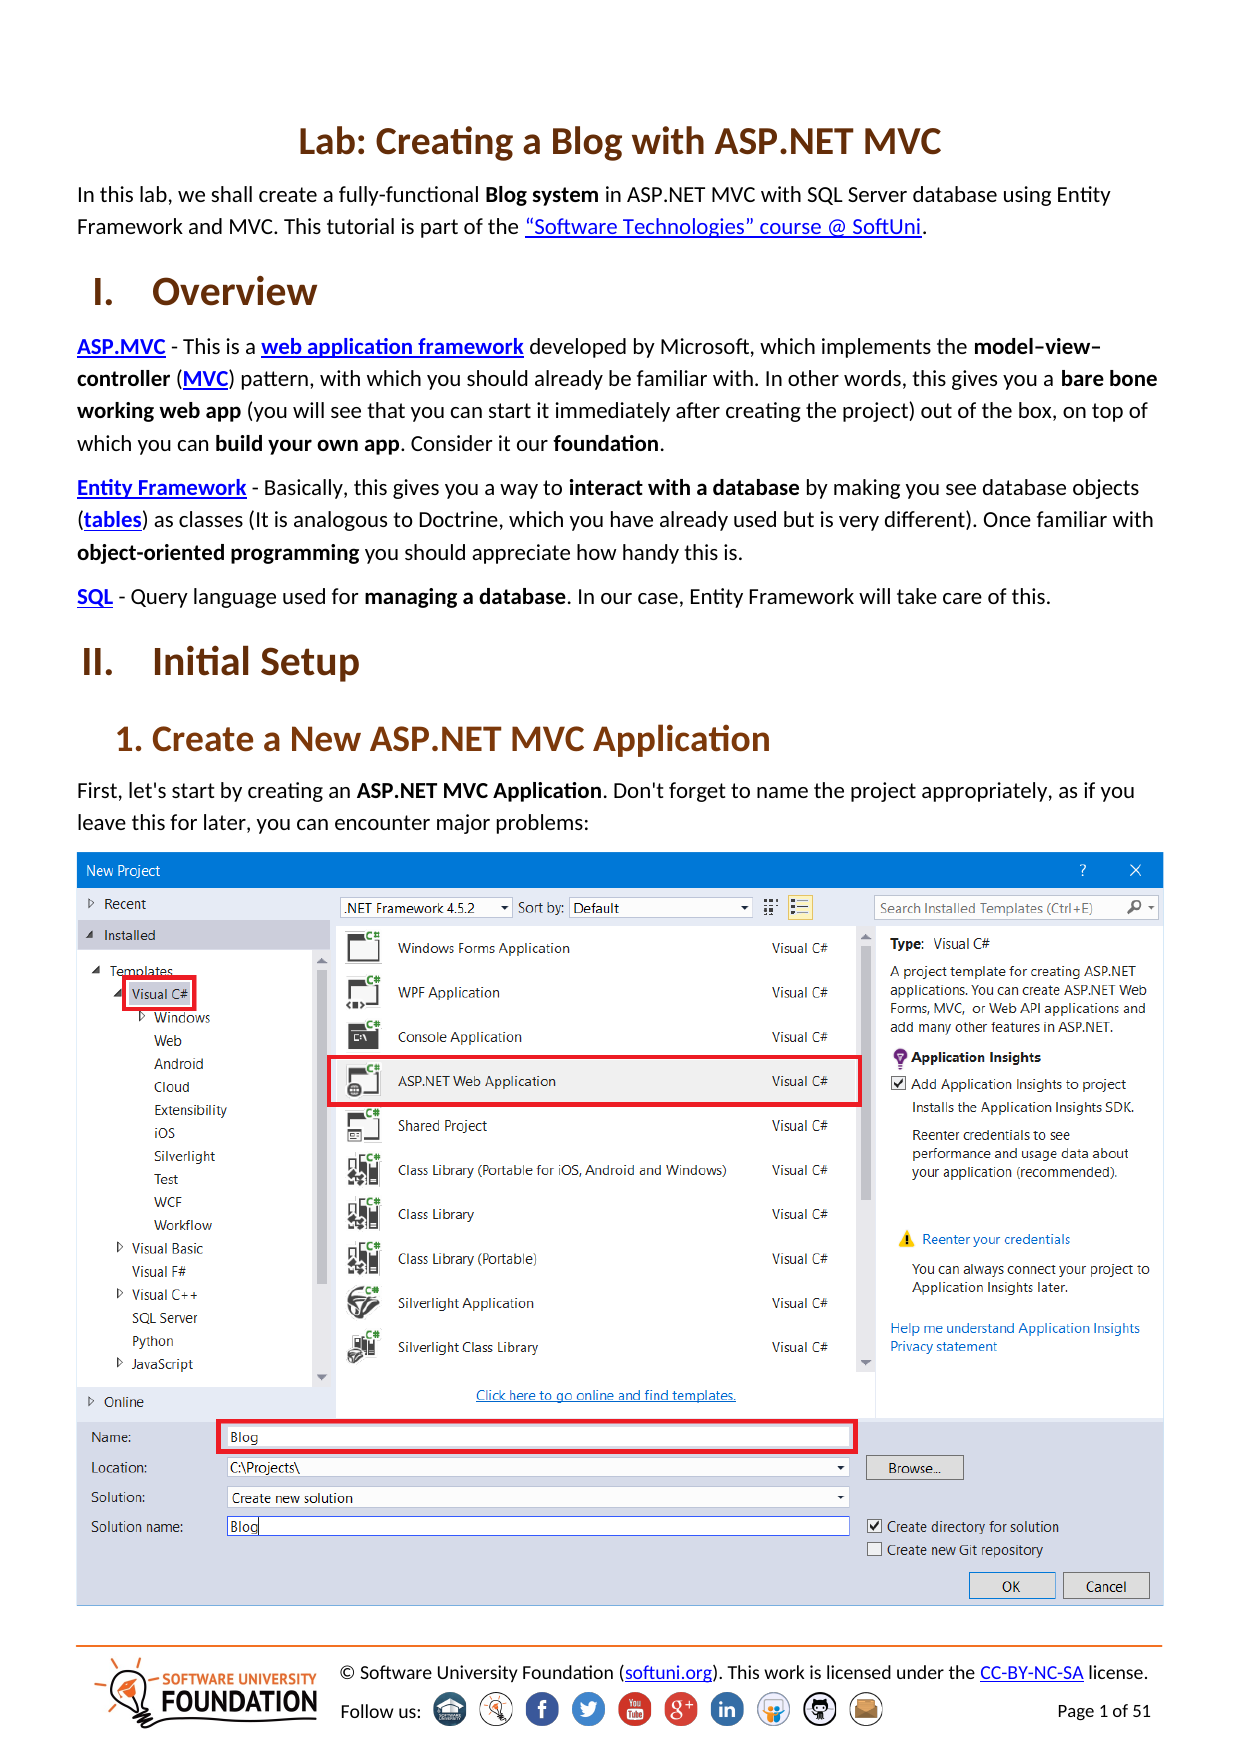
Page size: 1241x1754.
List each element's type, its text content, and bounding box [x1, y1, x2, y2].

text ASP.MVC - This is a web application framework developed by Microsoft, which implements the model–view–controller (MVC) pattern, with which you should already be familiar with. In other words, this gives you a bare bone working web app (you will see that you can start it immediately after creating the project) out of the box, on top of which you can build your own app. Consider it our foundation. [77, 332, 1163, 457]
picture [93, 1656, 317, 1729]
subtitle Create a New ASP.NET MVC Application [114, 715, 1163, 761]
subtitle Overview [114, 265, 1163, 316]
text SQL - Query language used for managing a database. In our case, Entity Framework will take care of this. [77, 582, 1163, 610]
subtitle Lab: Creating a Blog with ASP.NET MVC [77, 116, 1163, 164]
picture [757, 1692, 790, 1726]
picture [618, 1692, 652, 1726]
text Entity Framework - Basically, this gives you a way to interact with a database by making you see database objects (tables) as classes (It is analogous to Doctrine, which you have already used but is very different). Once familiar with object-oriented programming you should appreciate how handy this is. [77, 473, 1163, 566]
picture [479, 1692, 513, 1726]
picture [803, 1692, 837, 1726]
picture [433, 1692, 467, 1726]
text First, let's start by creating an ASP.NET MVC Application. Don't forget to name the project appropriately, as if you leave this for later, you can encounter major problems: [77, 776, 1163, 836]
subtitle Initial Setup [114, 635, 1163, 686]
picture [572, 1692, 605, 1726]
picture [525, 1692, 559, 1726]
text In this lab, we shall create a fully-functional Blog system in ASP.NET MVC with SQL Server database using Entity Framework and MVC. This tutorial is part of the “Software Technologies” course @ SoftUni. [77, 180, 1163, 240]
picture [710, 1692, 744, 1726]
picture [76, 852, 1164, 1606]
picture [849, 1692, 883, 1726]
picture [664, 1692, 698, 1726]
